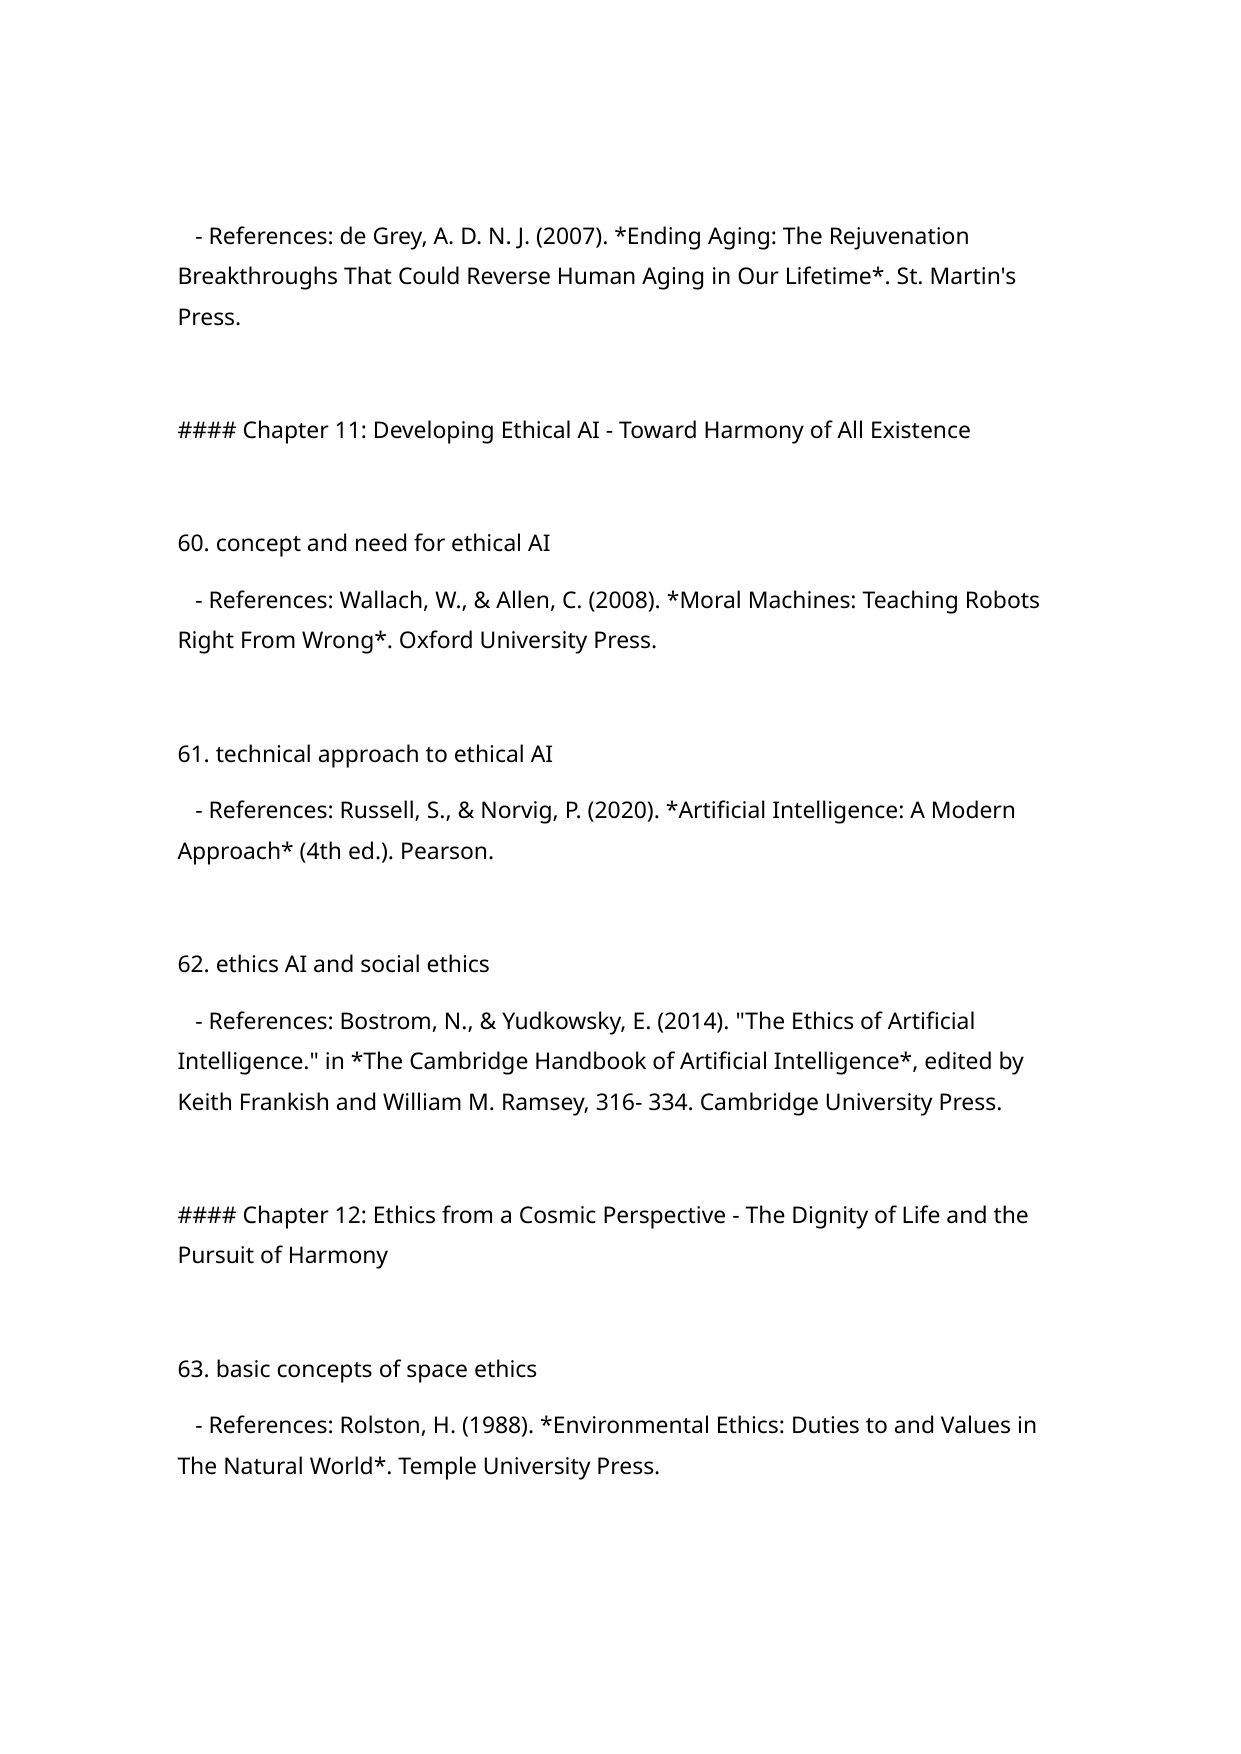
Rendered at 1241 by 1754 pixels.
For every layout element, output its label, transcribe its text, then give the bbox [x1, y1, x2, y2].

text - References: Wallach, W., & Allen, C. (2008). *Moral Machines: Teaching Robots Right From Wrong*. Oxford University Press. [177, 581, 1063, 659]
text #### Chapter 12: Ethics from a Cosmic Perspective - The Dignity of Life and the Pursuit of Harmony [177, 1196, 1063, 1274]
text - References: Bostrom, N., & Yudkowsky, E. (2014). "The Ethics of Artificial Intelligence." in *The Cambridge Handbook of Artificial Intelligence*, edited by Keith Frankish and William M. Ramsey, 316- 334. Cambridge University Press. [177, 1002, 1063, 1120]
text - References: Russell, S., & Norvig, P. (2020). *Artificial Intelligence: A Modern Approach* (4th ed.). Pearson. [177, 791, 1063, 869]
text #### Chapter 11: Developing Ethical AI - Toward Harmony of All Existence [177, 411, 1063, 448]
text - References: de Grey, A. D. N. J. (2007). *Ending Aging: The Rejuvenation Breakthroughs That Could Reverse Human Aging in Our Lifetime*. St. Martin's Press. [177, 217, 1063, 335]
text 62. ethics AI and social ethics [177, 945, 1063, 983]
text 61. technical approach to ethical AI [177, 735, 1063, 772]
text - References: Rolston, H. (1988). *Environmental Ethics: Duties to and Values in The Natural World*. Temple University Press. [177, 1406, 1063, 1484]
text 60. concept and need for ethical AI [177, 524, 1063, 562]
text 63. basic concepts of space ethics [177, 1350, 1063, 1387]
